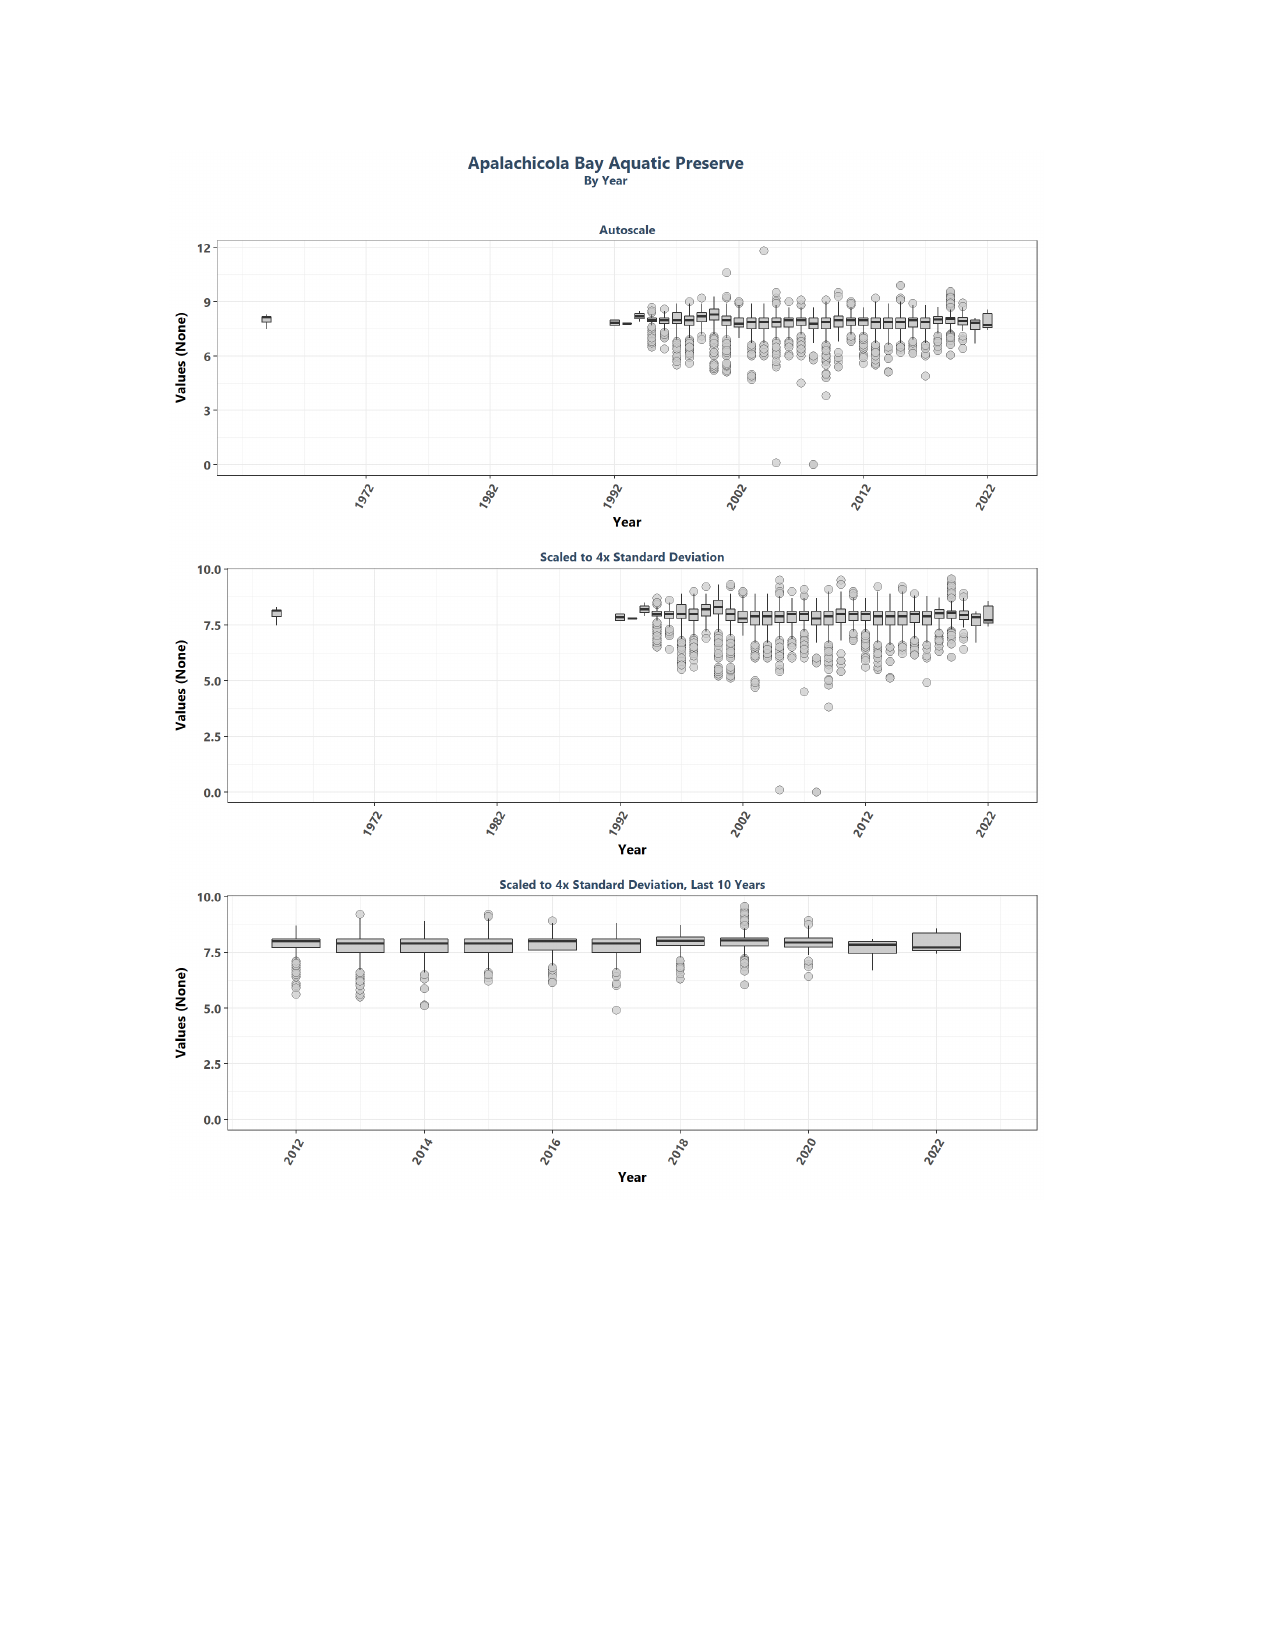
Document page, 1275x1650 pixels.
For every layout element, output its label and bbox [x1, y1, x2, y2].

picture [168, 150, 1044, 1200]
